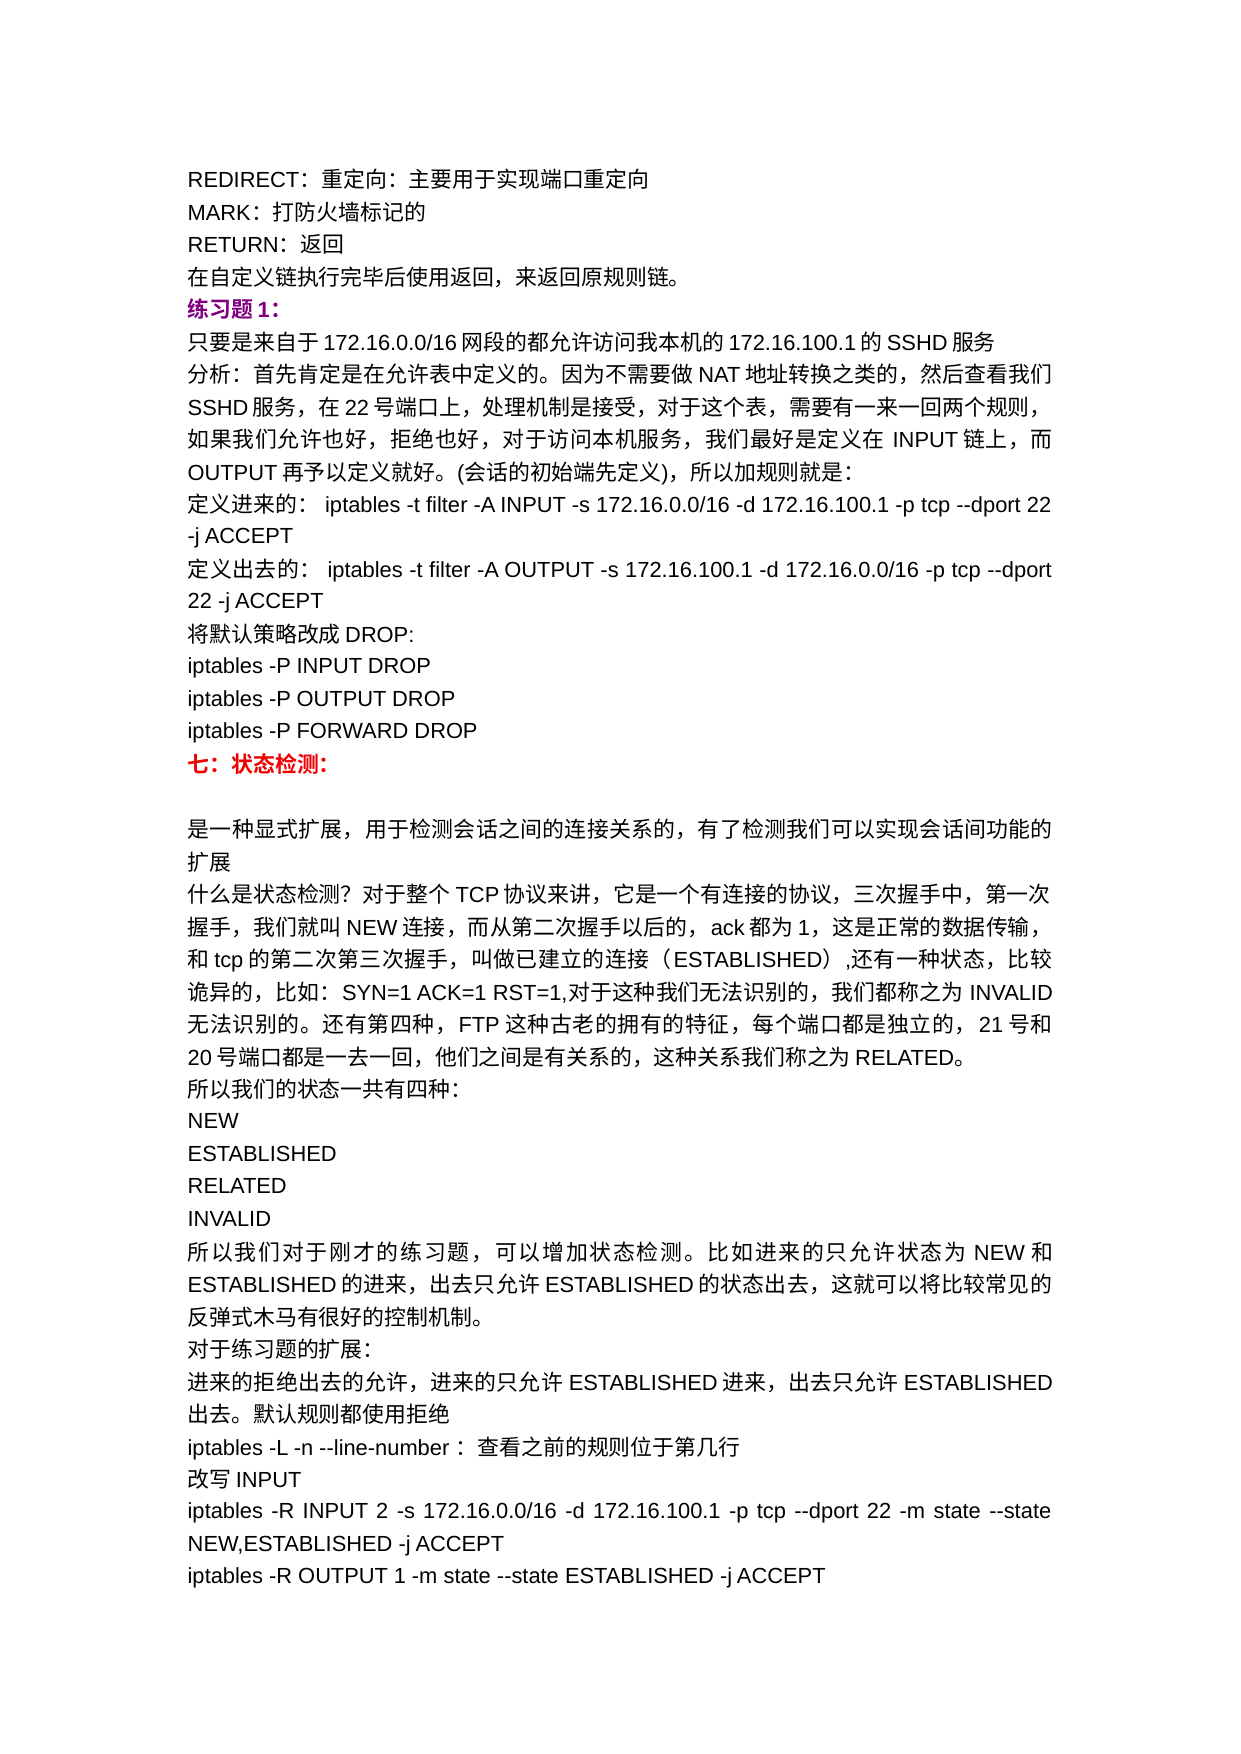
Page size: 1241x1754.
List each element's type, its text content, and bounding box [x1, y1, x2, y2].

text 所以我们的状态一共有四种： [187, 1072, 1053, 1104]
text 在自定义链执行完毕后使用返回，来返回原规则链。 [187, 259, 1053, 292]
text iptables -R OUTPUT 1 -m state --state ESTABLISHED -j ACCEPT [187, 1559, 1053, 1592]
text ESTABLISHED [187, 1137, 1053, 1169]
text iptables -P OUTPUT DROP [187, 682, 1053, 714]
text RETURN：返回 [187, 227, 1053, 259]
text 只要是来自于172.16.0.0/16网段的都允许访问我本机的172.16.100.1的SSHD服务 [187, 324, 1053, 357]
text MARK：打防火墙标记的 [187, 194, 1053, 227]
text 什么是状态检测？对于整个TCP协议来讲，它是一个有连接的协议，三次握手中，第一次握手，我们就叫NEW连接，而从第二次握手以后的，ack都为1，这是正常的数据传输，和tcp的第二次第三次握手，叫做已建立的连接（ESTABLISHED）,还有一种状态，比较诡异的，比如：SYN=1 ACK=1 RST=1,对于这种我们无法识别的，我们都称之为INVALID无法识别的。还有第四种，FTP这种古老的拥有的特征，每个端口都是独立的，21号和20号端口都是一去一回，他们之间是有关系的，这种关系我们称之为RELATED。 [187, 877, 1053, 1072]
text 将默认策略改成DROP: [187, 617, 1053, 649]
text iptables -P FORWARD DROP [187, 714, 1053, 747]
text 进来的拒绝出去的允许，进来的只允许ESTABLISHED进来，出去只允许ESTABLISHED出去。默认规则都使用拒绝 [187, 1364, 1053, 1429]
text INVALID [187, 1202, 1053, 1234]
text 所以我们对于刚才的练习题，可以增加状态检测。比如进来的只允许状态为NEW和ESTABLISHED的进来，出去只允许ESTABLISHED的状态出去，这就可以将比较常见的反弹式木马有很好的控制机制。 [187, 1234, 1053, 1332]
text 定义出去的： iptables -t filter -A OUTPUT -s 172.16.100.1 -d 172.16.0.0/16 -p tcp --dport 22 -j ACCEPT [187, 552, 1053, 617]
text 是一种显式扩展，用于检测会话之间的连接关系的，有了检测我们可以实现会话间功能的扩展 [187, 812, 1053, 877]
text 对于练习题的扩展： [187, 1332, 1053, 1364]
text iptables -P INPUT DROP [187, 649, 1053, 682]
text REDIRECT：重定向：主要用于实现端口重定向 [187, 162, 1053, 194]
text 练习题1： [187, 292, 1053, 324]
text 七：状态检测： [187, 747, 1053, 779]
text NEW [187, 1104, 1053, 1137]
text RELATED [187, 1169, 1053, 1202]
text 分析：首先肯定是在允许表中定义的。因为不需要做NAT地址转换之类的，然后查看我们SSHD服务，在22号端口上，处理机制是接受，对于这个表，需要有一来一回两个规则，如果我们允许也好，拒绝也好，对于访问本机服务，我们最好是定义在INPUT链上，而OUTPUT再予以定义就好。(会话的初始端先定义)，所以加规则就是： [187, 357, 1053, 487]
text 改写INPUT [187, 1462, 1053, 1494]
text iptables -L -n --line-number ：查看之前的规则位于第几行 [187, 1429, 1053, 1462]
text iptables -R INPUT 2 -s 172.16.0.0/16 -d 172.16.100.1 -p tcp --dport 22 -m state --state NEW,ESTABLISHED -j ACCEPT [187, 1494, 1053, 1559]
text 定义进来的： iptables -t filter -A INPUT -s 172.16.0.0/16 -d 172.16.100.1 -p tcp --dport 22 -j ACCEPT [187, 487, 1053, 552]
